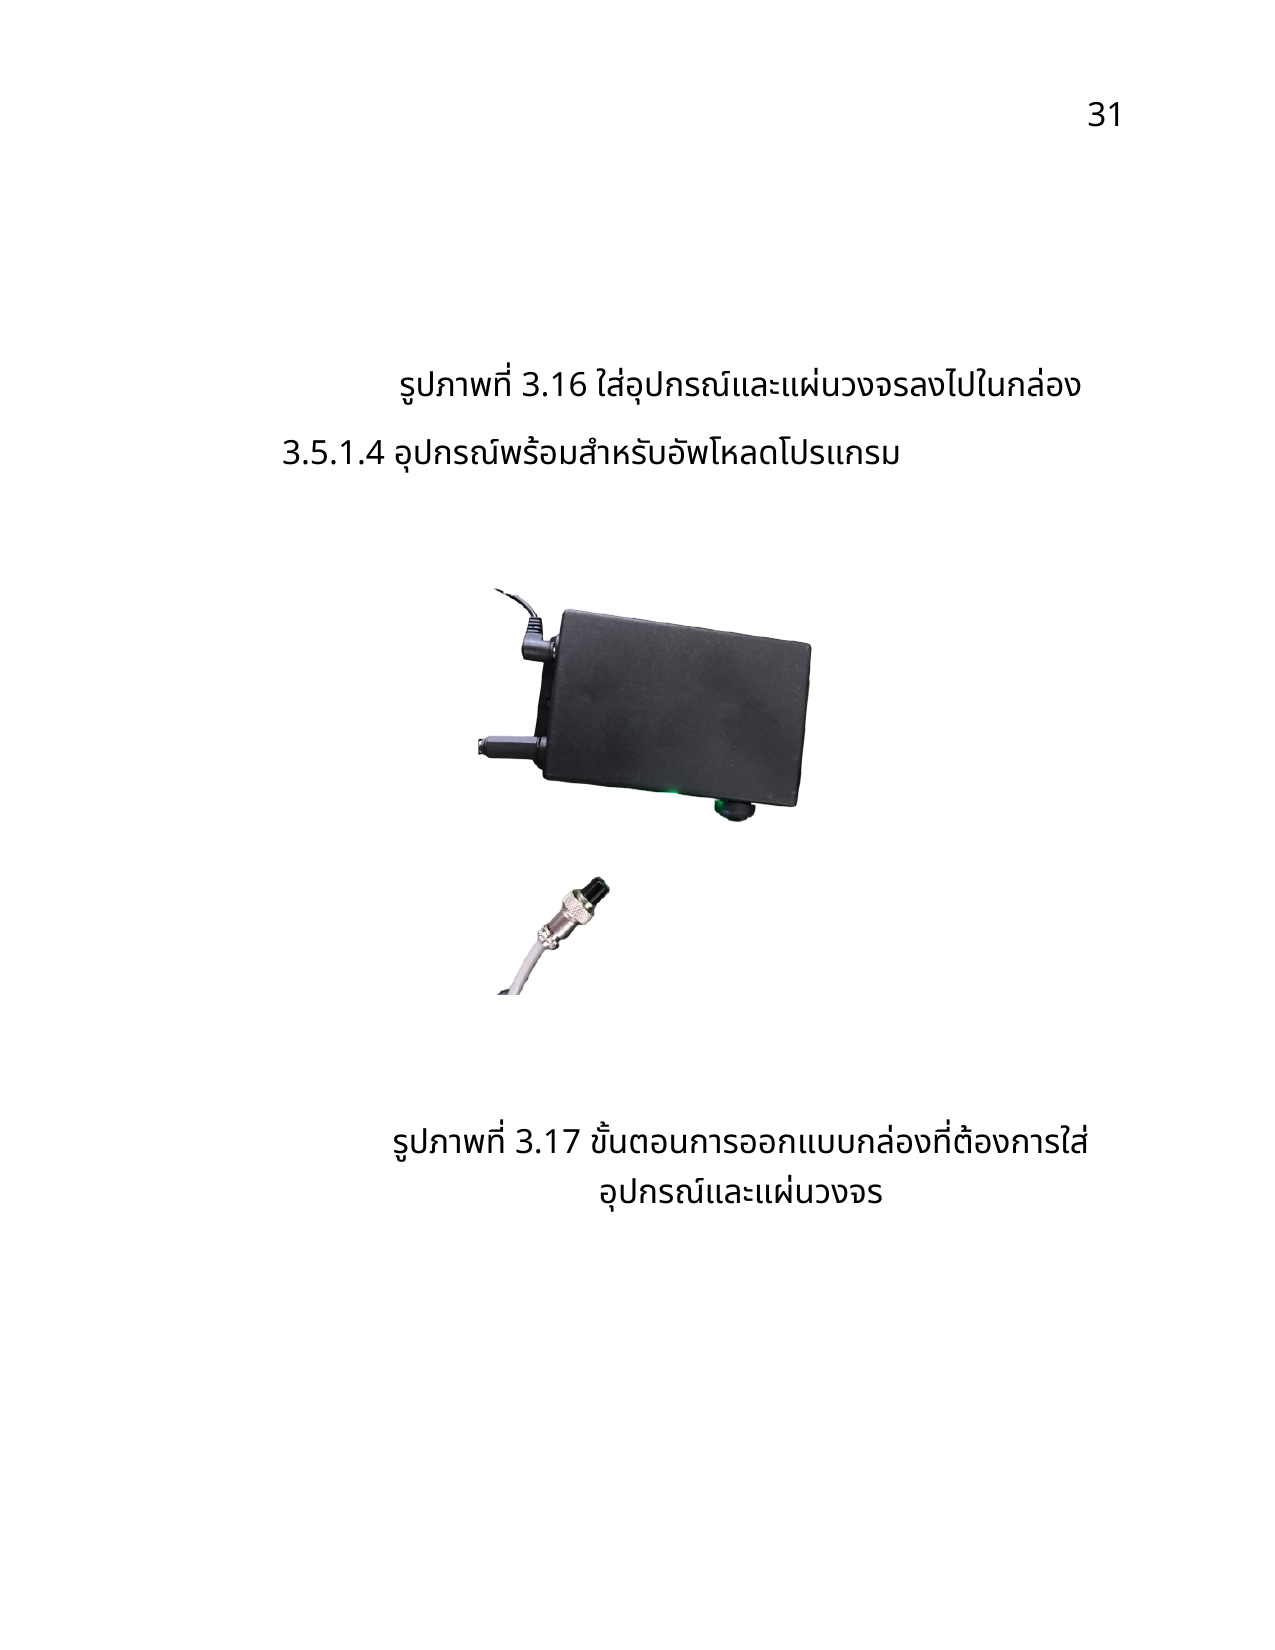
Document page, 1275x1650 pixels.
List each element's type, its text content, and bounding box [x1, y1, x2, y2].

text รูปภาพที่ 3.16 ใส่อุปกรณ์และแผ่นวงจรลงไปในกล่อง [357, 361, 1125, 412]
picture [478, 522, 833, 995]
text 3.5.1.4 อุปกรณ์พร้อมสำหรับอัพโหลดโปรแกรม [207, 428, 1125, 479]
text รูปภาพที่ 3.17 ขั้นตอนการออกแบบกล่องที่ต้องการใส่อุปกรณ์และแผ่นวงจร [357, 1118, 1125, 1219]
